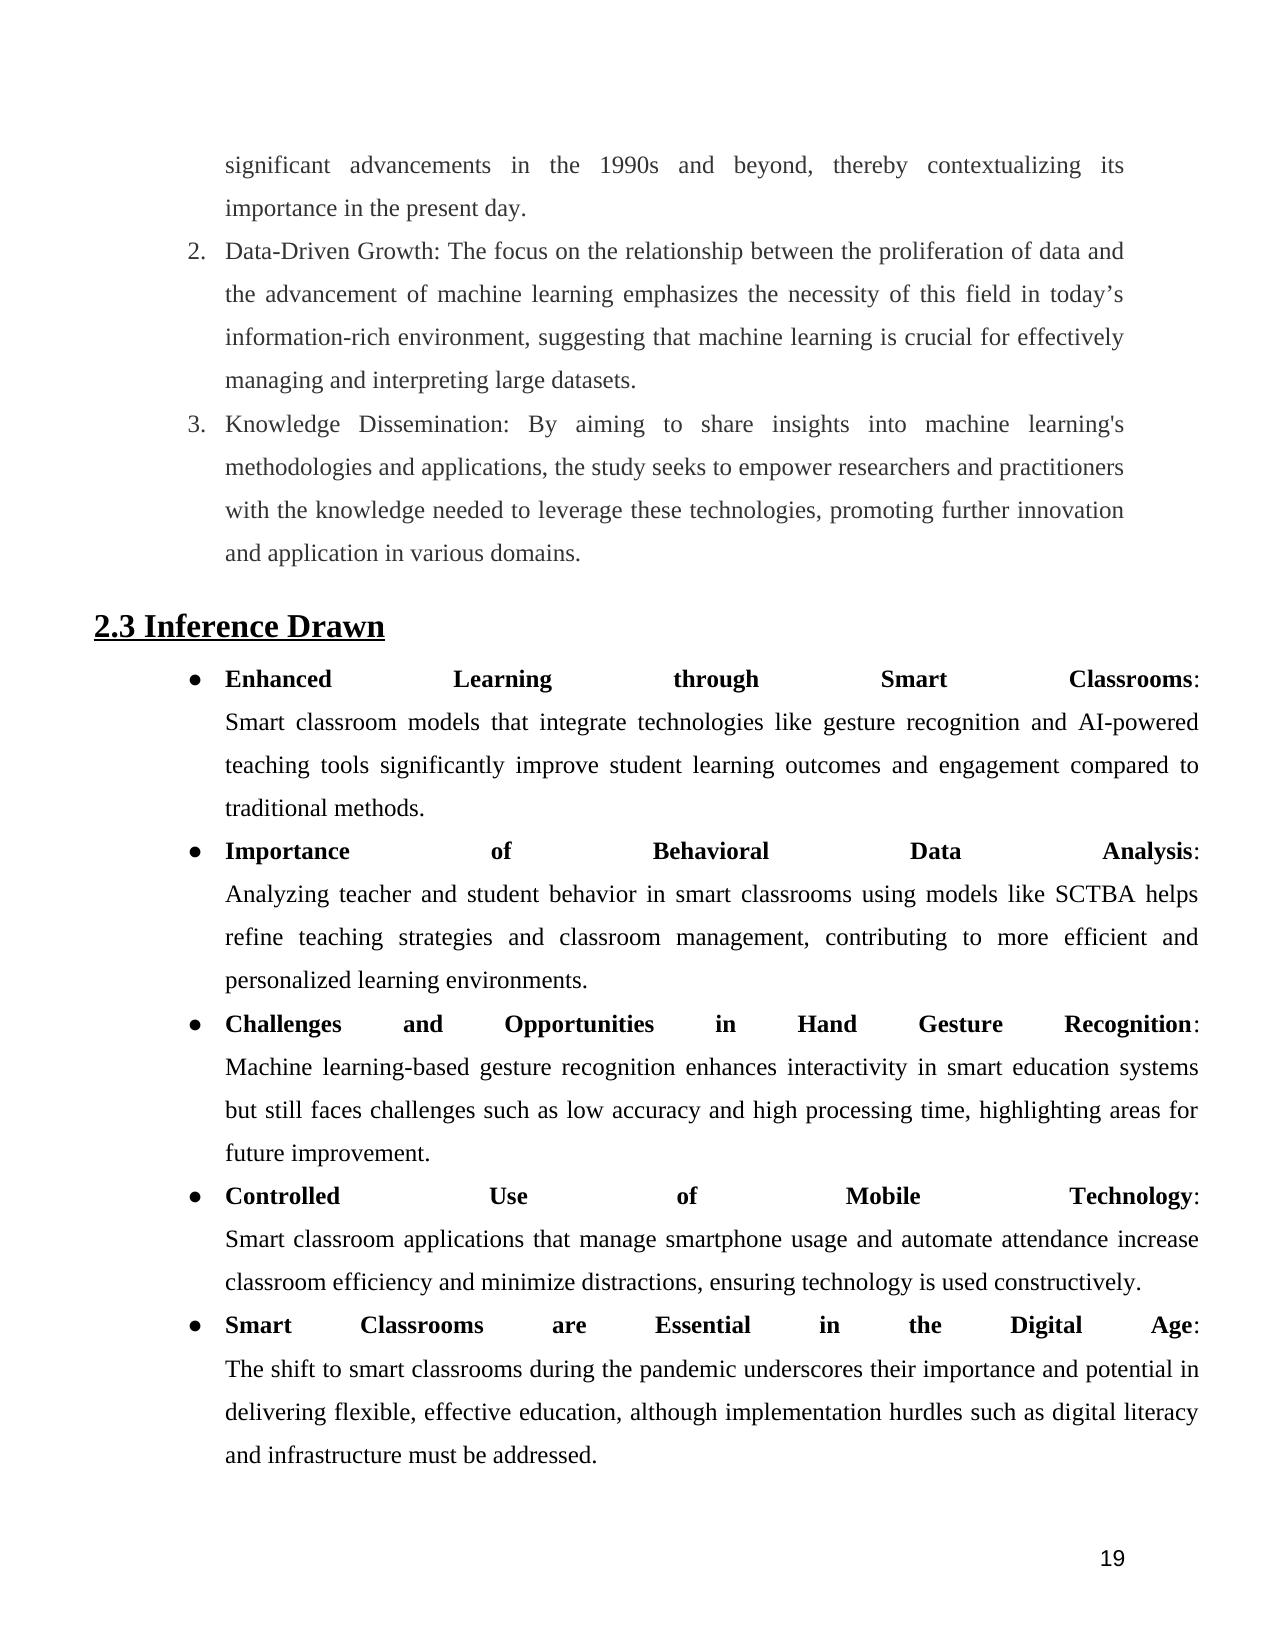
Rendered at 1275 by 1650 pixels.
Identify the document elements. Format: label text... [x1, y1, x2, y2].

text 2.3 Inference Drawn [94, 606, 1200, 644]
list Importance of Behavioral Data Analysis: Analyzing teacher and student behavior in smart classrooms using models like SCTBA helps refine teaching strategies and classroom management, contributing to more efficient and personalized learning environments. [187, 836, 1200, 994]
list Data-Driven Growth: The focus on the relationship between the proliferation of data and the advancement of machine learning emphasizes the necessity of this field in today’s information-rich environment, suggesting that machine learning is crucial for effectively managing and interpreting large datasets. [187, 236, 1125, 394]
list Challenges and Opportunities in Hand Gesture Recognition: Machine learning-based gesture recognition enhances interactivity in smart education systems but still faces challenges such as low accuracy and high processing time, highlighting areas for future improvement. [187, 1009, 1200, 1167]
list Controlled Use of Mobile Technology: Smart classroom applications that manage smartphone usage and automate attendance increase classroom efficiency and minimize distractions, ensuring technology is used constructively. [187, 1181, 1200, 1296]
list Knowledge Dissemination: By aiming to share insights into machine learning's methodologies and applications, the study seeks to empower researchers and practitioners with the knowledge needed to leverage these technologies, promoting further innovation and application in various domains. [187, 409, 1125, 567]
list Smart Classrooms are Essential in the Digital Age: The shift to smart classrooms during the pandemic underscores their importance and potential in delivering flexible, effective education, although implementation hurdles such as digital literacy and infrastructure must be addressed. [187, 1311, 1200, 1469]
list Enhanced Learning through Smart Classrooms: Smart classroom models that integrate technologies like gesture recognition and AI-powered teaching tools significantly improve student learning outcomes and engagement compared to traditional methods. [187, 664, 1200, 822]
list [187, 150, 1125, 222]
